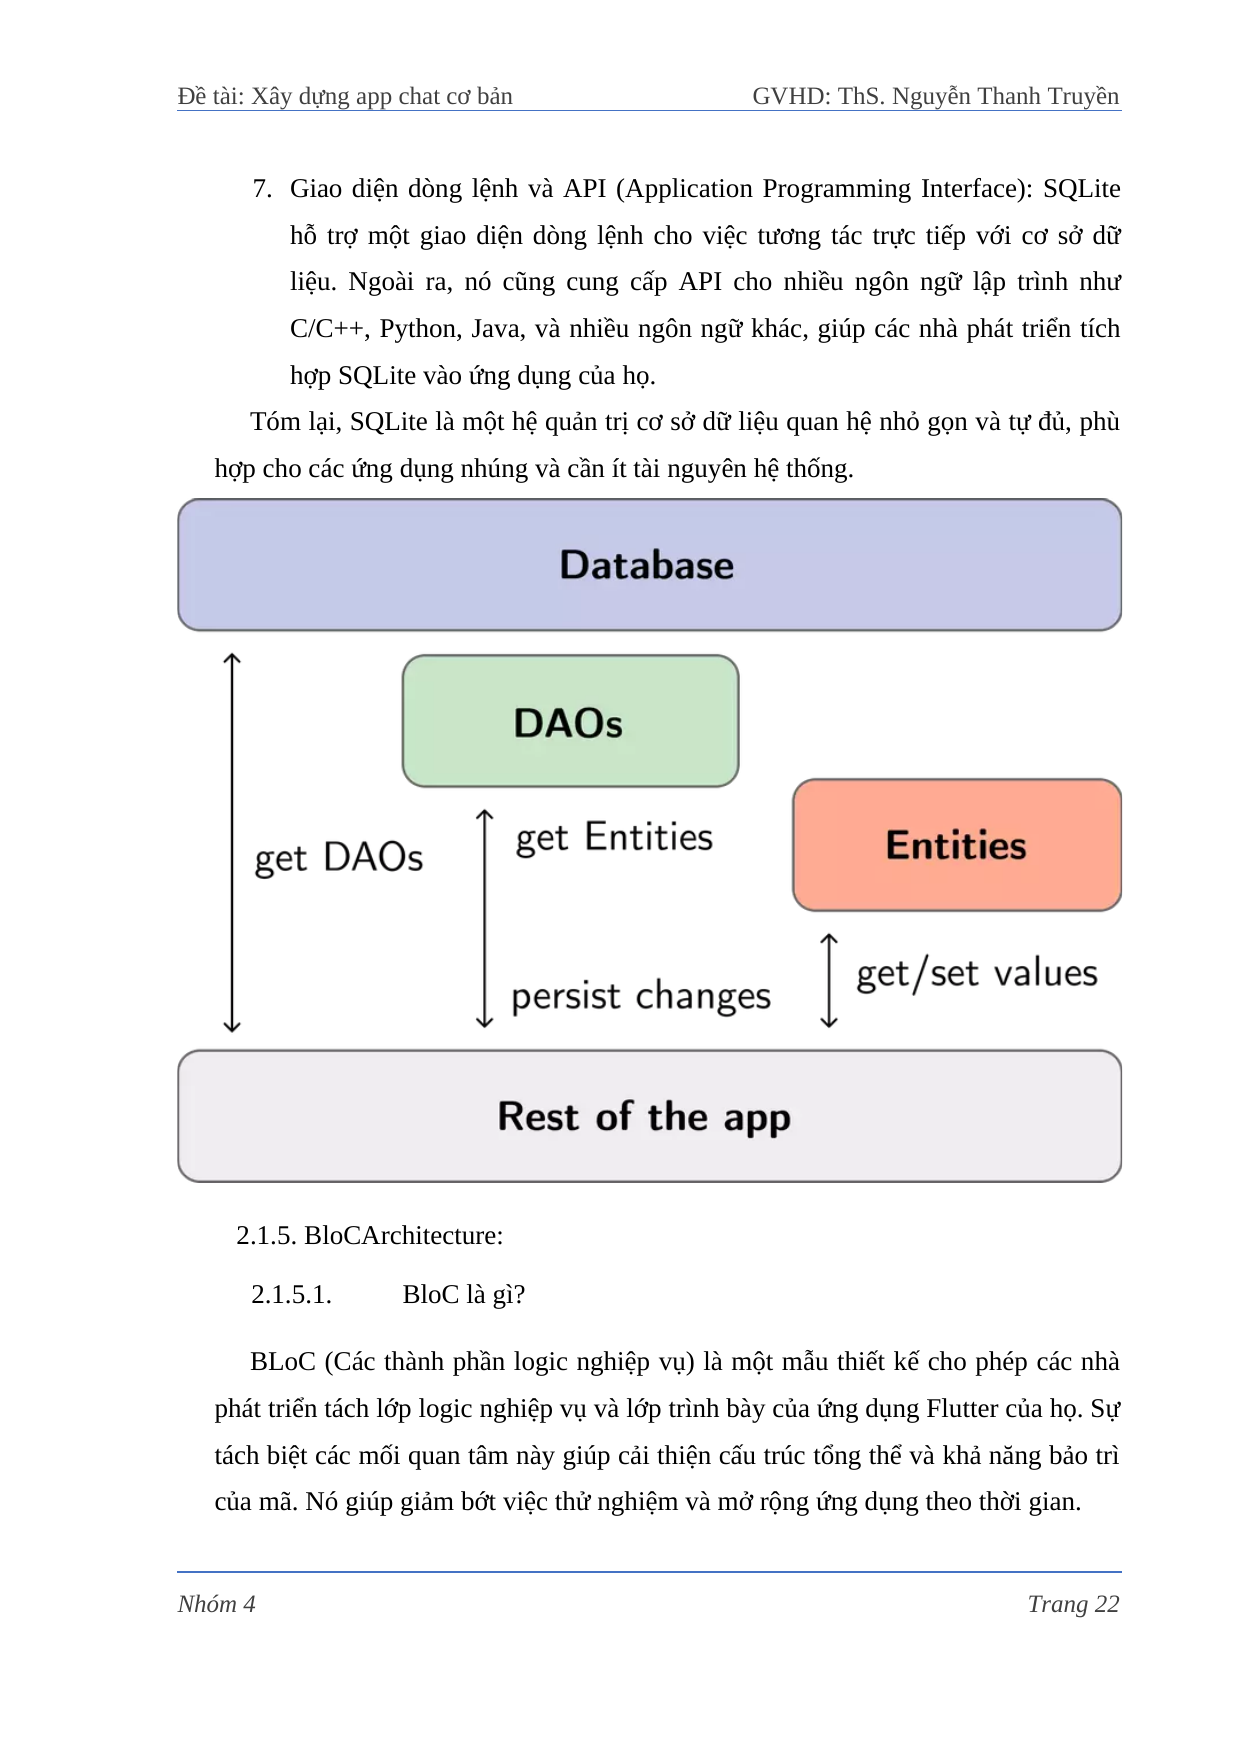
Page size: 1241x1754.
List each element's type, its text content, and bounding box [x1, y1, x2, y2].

list BloC là gì? [251, 1278, 1122, 1309]
list Tóm lại, SQLite là một hệ quản trị cơ sở dữ liệu quan hệ nhỏ gọn và tự đủ, phù hợp cho các ứng dụng nhúng và cần ít tài nguyên hệ thống. [214, 405, 1122, 483]
list BLoC (Các thành phần logic nghiệp vụ) là một mẫu thiết kế cho phép các nhà phát triển tách lớp logic nghiệp vụ và lớp trình bày của ứng dụng Flutter của họ. Sự tách biệt các mối quan tâm này giúp cải thiện cấu trúc tổng thể và khả năng bảo trì của mã. Nó giúp giảm bớt việc thử nghiệm và mở rộng ứng dụng theo thời gian. [214, 1345, 1122, 1517]
picture [177, 498, 1123, 1183]
subtitle BloCArchitecture: [236, 1219, 1122, 1250]
list Giao diện dòng lệnh và API (Application Programming Interface): SQLite hỗ trợ một giao diện dòng lệnh cho việc tương tác trực tiếp với cơ sở dữ liệu. Ngoài ra, nó cũng cung cấp API cho nhiều ngôn ngữ lập trình như C/C++, Python, Java, và nhiều ngôn ngữ khác, giúp các nhà phát triển tích hợp SQLite vào ứng dụng của họ. [252, 172, 1122, 390]
